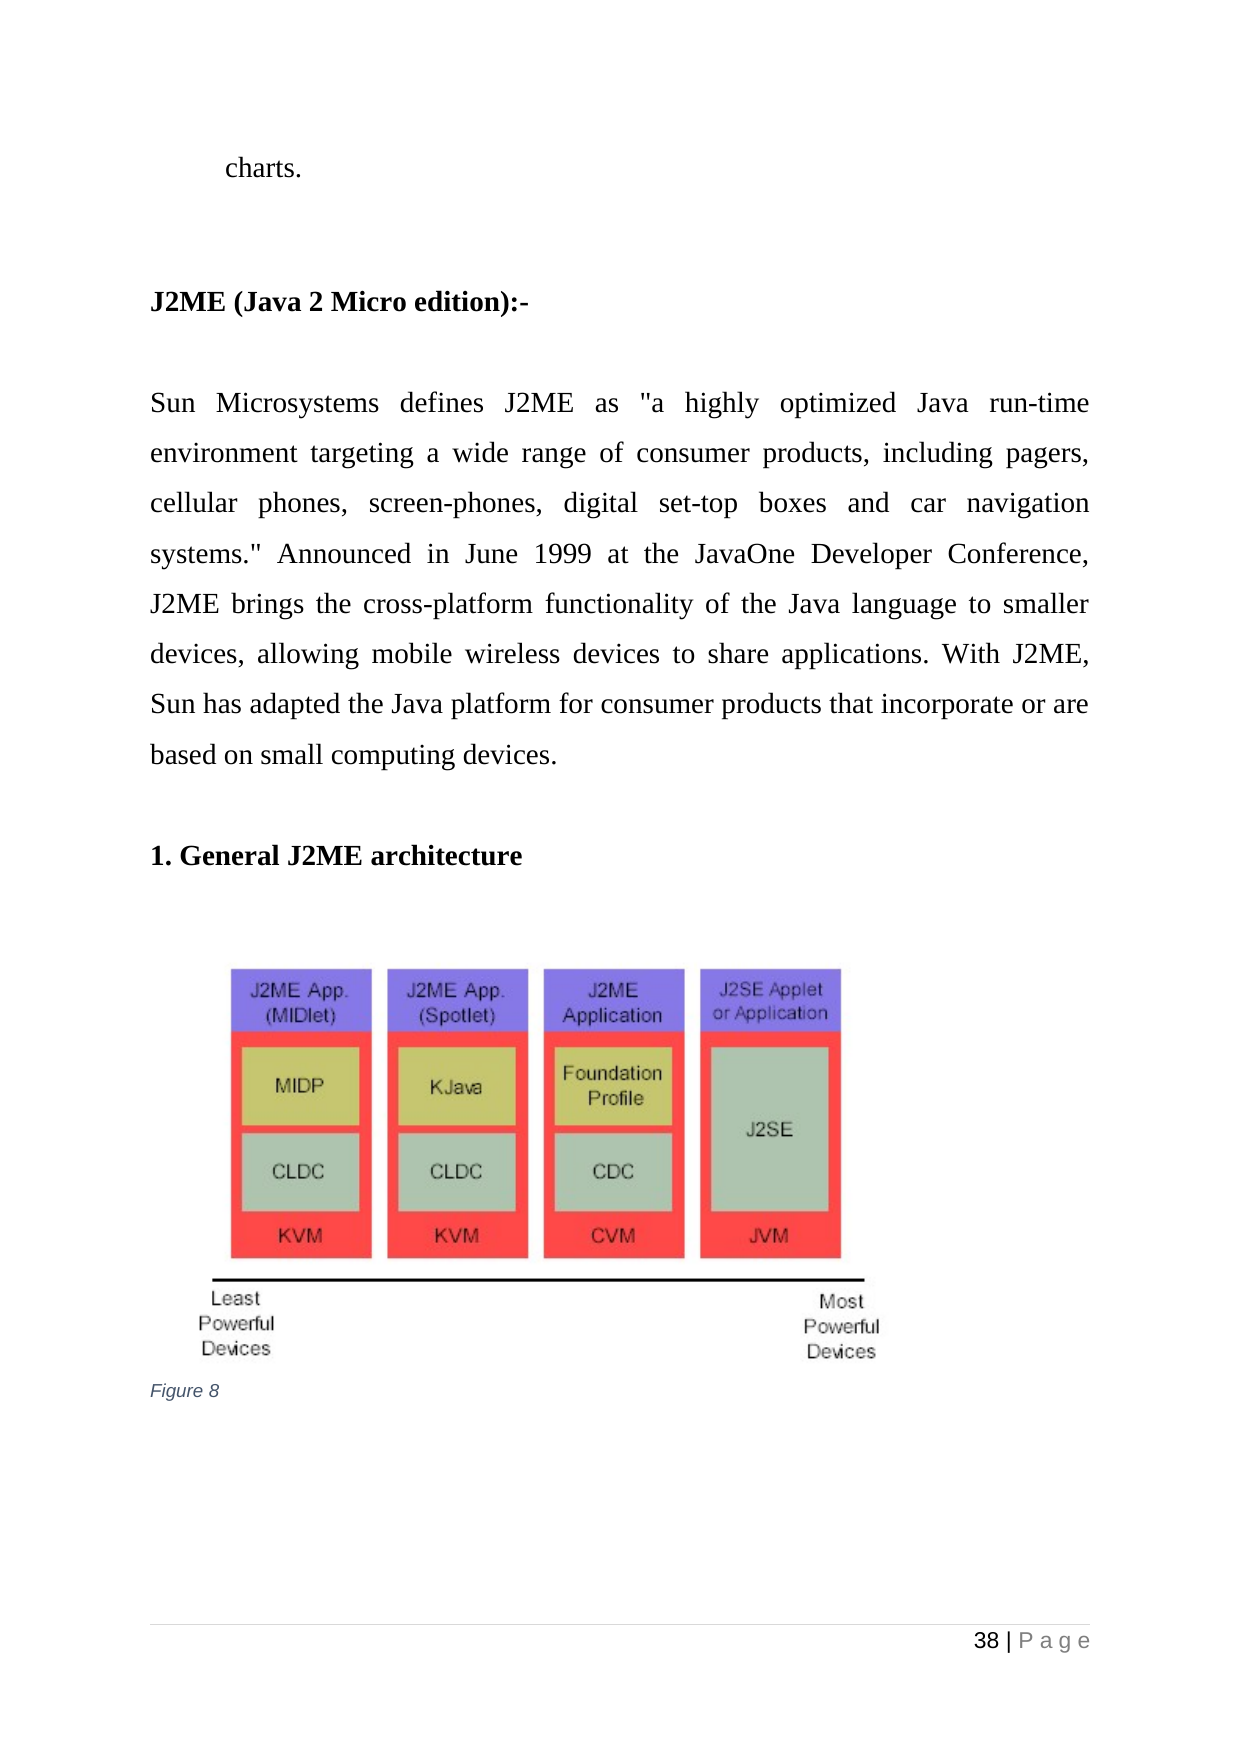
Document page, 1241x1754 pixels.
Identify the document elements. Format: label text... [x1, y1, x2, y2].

text Sun Microsystems defines J2ME as "a highly optimized Java run-time environment targeting a wide range of consumer products, including pagers, cellular phones, screen-phones, digital set-top boxes and car navigation systems." Announced in June 1999 at the JavaOne Developer Conference, J2ME brings the cross-platform functionality of the Java language to smaller devices, allowing mobile wireless devices to share applications. With J2ME, Sun has adapted the Java platform for consumer products that incorporate or are based on small computing devices. [150, 385, 1090, 771]
text J2ME (Java 2 Micro edition):- [150, 284, 1090, 318]
text 1. General J2ME architecture [150, 838, 1090, 871]
text Figure 8 [150, 1379, 1090, 1401]
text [225, 150, 1090, 183]
